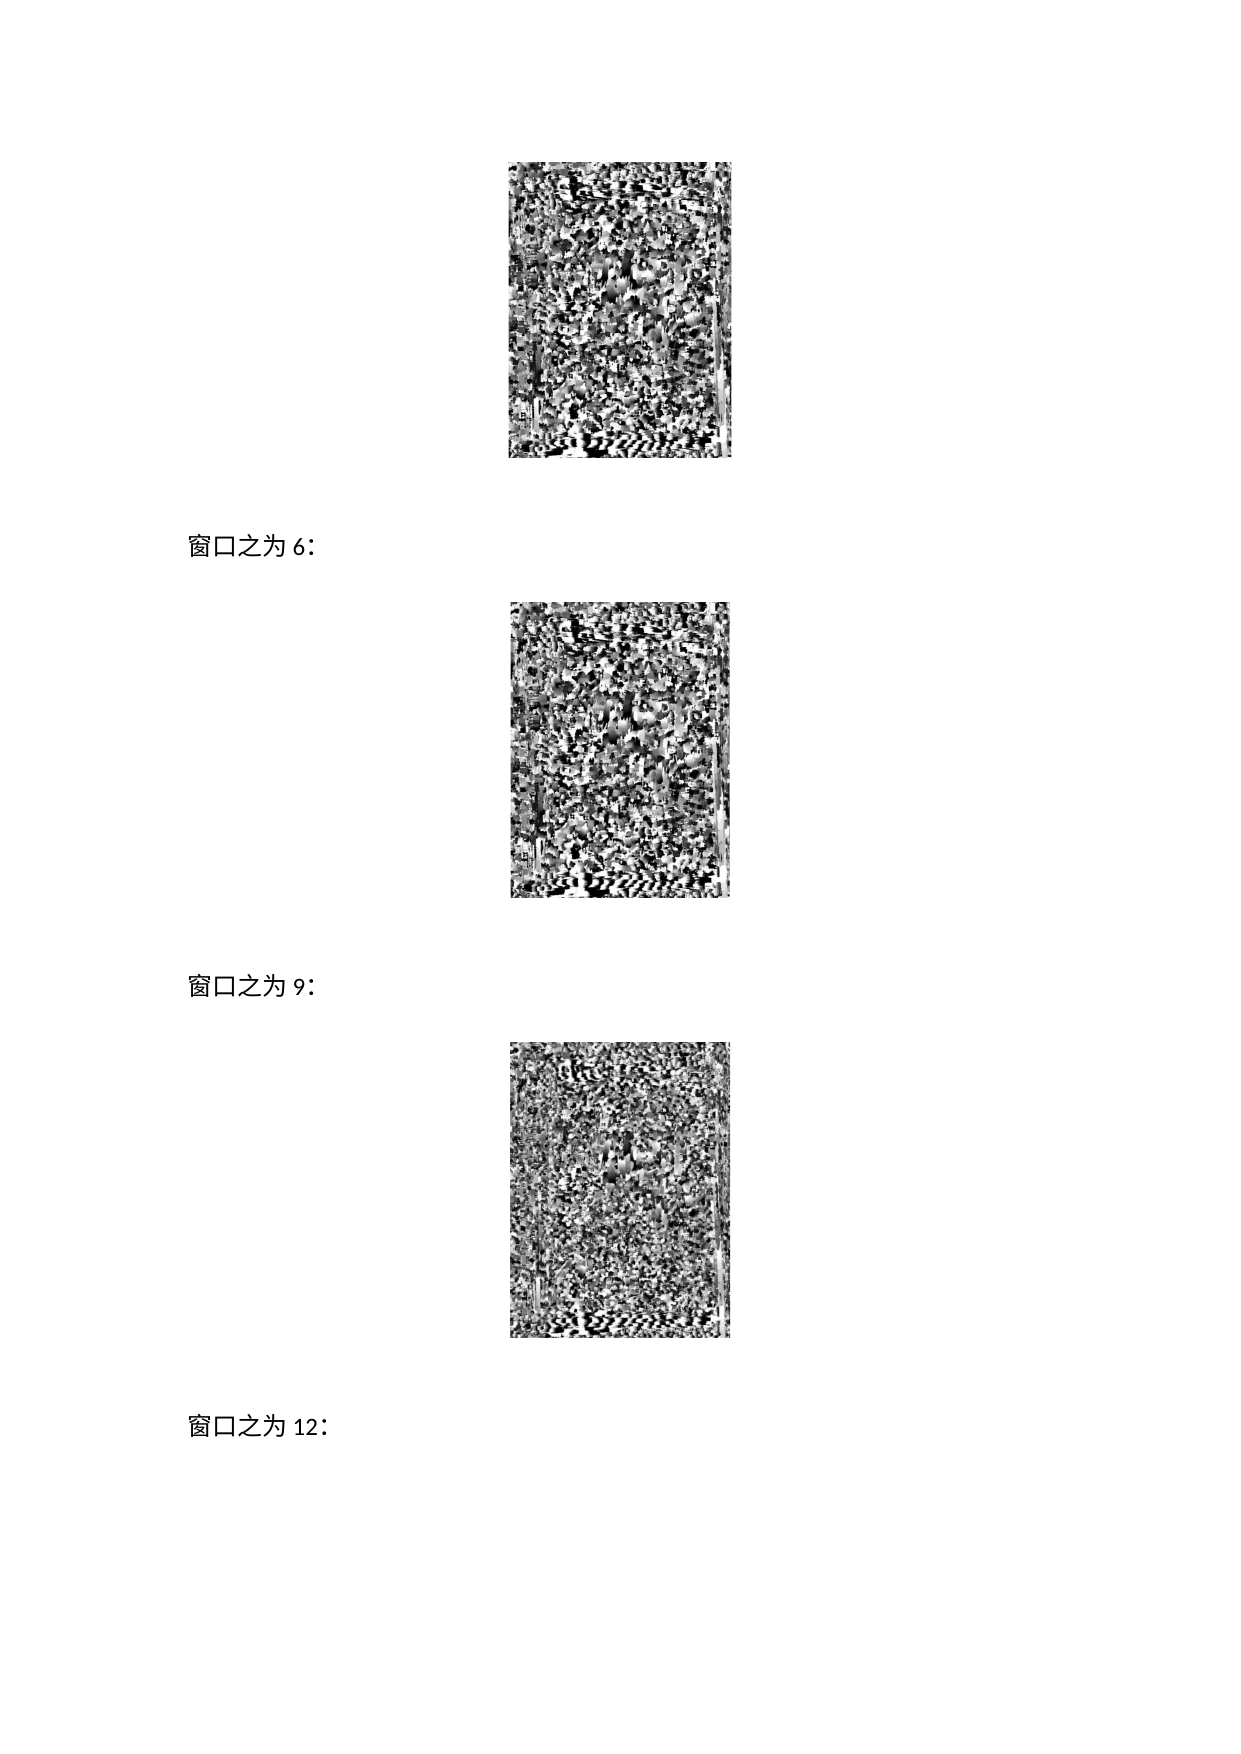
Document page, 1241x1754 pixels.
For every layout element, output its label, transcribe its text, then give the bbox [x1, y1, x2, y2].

text 窗口之为12： [187, 1392, 1053, 1457]
text 窗口之为9： [187, 952, 1053, 1017]
text 窗口之为6： [187, 512, 1053, 577]
picture [510, 602, 730, 898]
picture [510, 1042, 730, 1338]
picture [508, 162, 732, 458]
